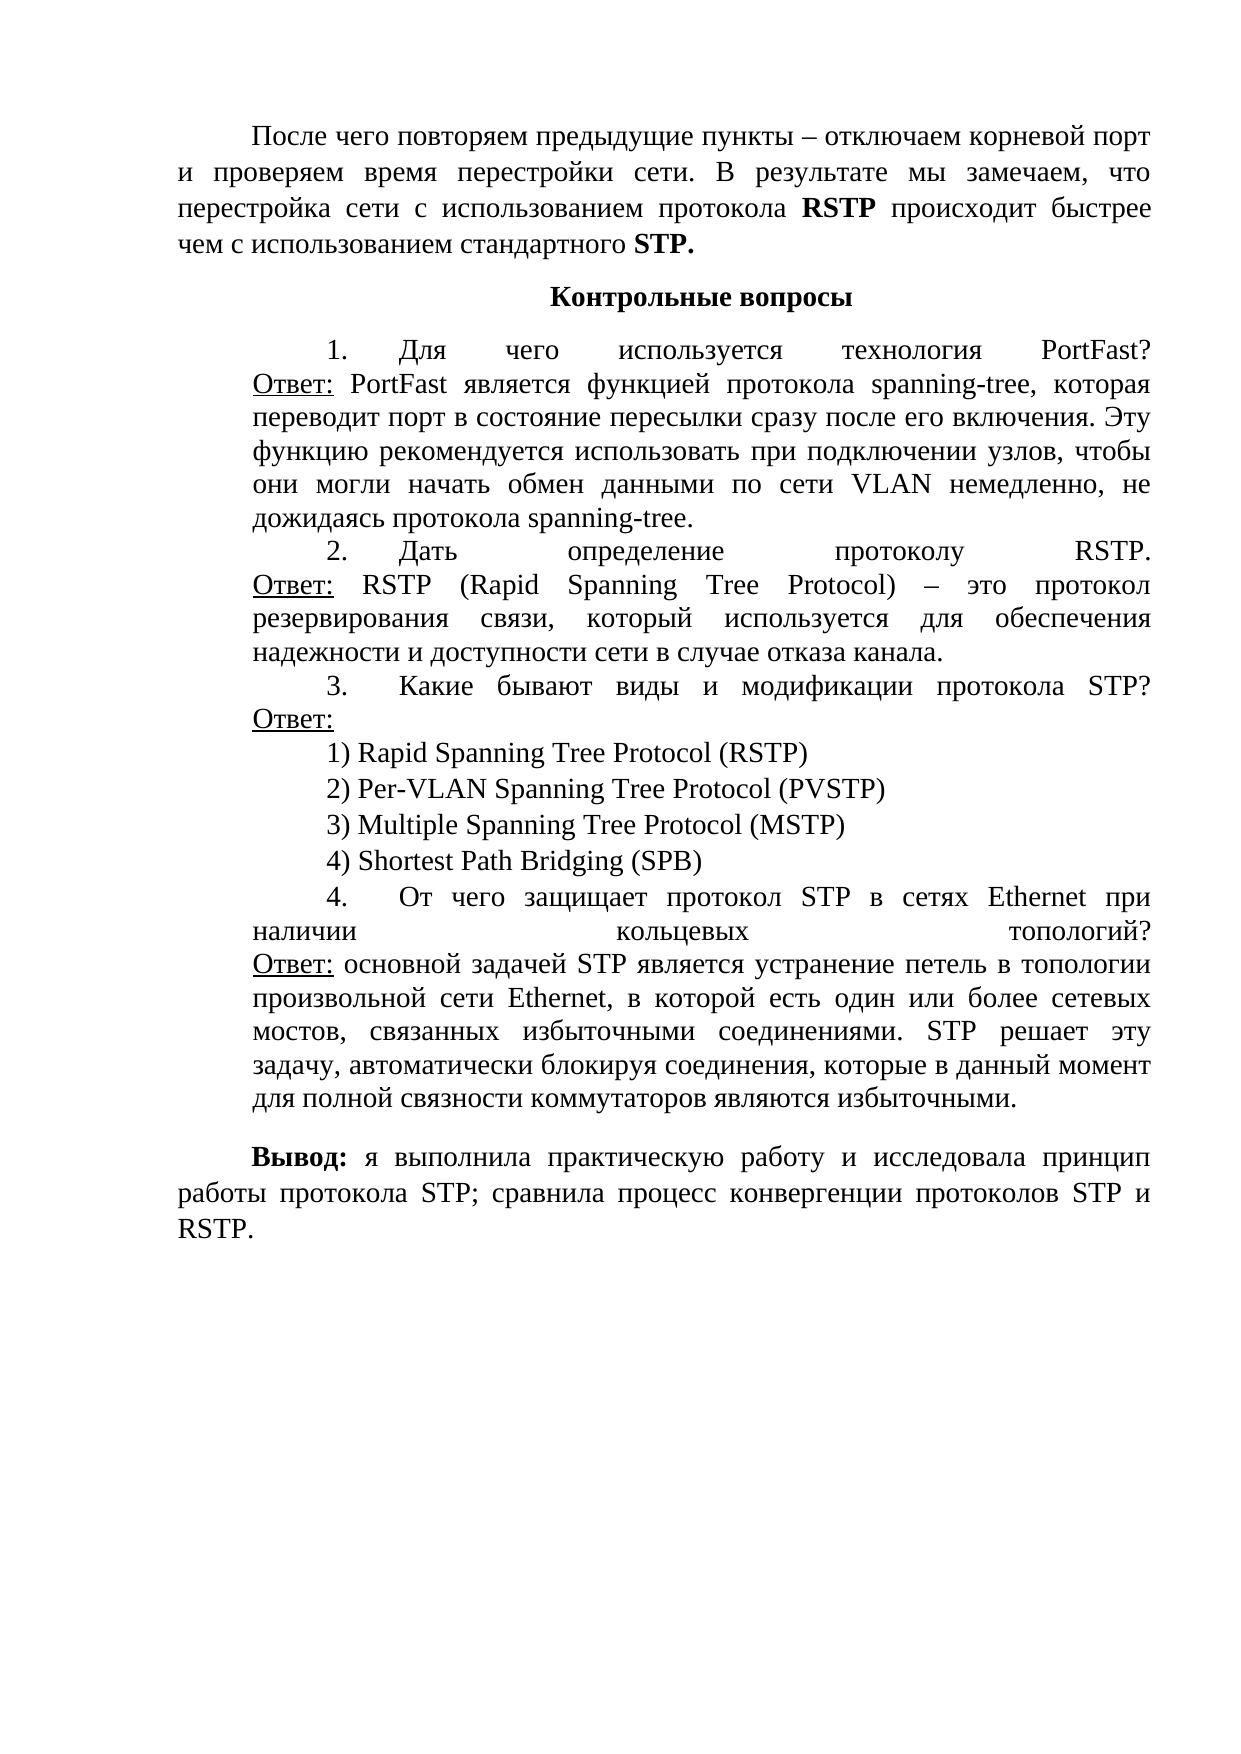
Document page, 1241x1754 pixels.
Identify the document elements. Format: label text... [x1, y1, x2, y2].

list 3) Multiple Spanning Tree Protocol (MSTP) [252, 807, 1152, 841]
list 4) Shortest Path Bridging (SPB) [252, 843, 1152, 877]
list Какие бывают виды и модификации протокола STP? Ответ: [252, 668, 1152, 735]
text Вывод: я выполнила практическую работу и исследовала принцип работы протокола STP; сравнила процесс конвергенции протоколов STP и RSTP. [177, 1139, 1152, 1245]
list 2) Per-VLAN Spanning Tree Protocol (PVSTP) [252, 771, 1152, 804]
list От чего защищает протокол STP в сетях Ethernet при наличии кольцевых топологий? Ответ: основной задачей STP является устранение петель в топологии произвольной сети Ethernet, в которой есть один или более сетевых мостов, связанных избыточными соединениями. STP решает эту задачу, автоматически блокируя соединения, которые в данный момент для полной связности коммутаторов являются избыточными. [252, 879, 1152, 1114]
list Дать определение протоколу RSTP. Ответ: RSTP (Rapid Spanning Tree Protocol) – это протокол резервирования связи, который используется для обеспечения надежности и доступности сети в случае отказа канала. [252, 533, 1152, 668]
text Контрольные вопросы [177, 279, 1152, 313]
text После чего повторяем предыдущие пункты – отключаем корневой порт и проверяем время перестройки сети. В результате мы замечаем, что перестройка сети с использованием протокола RSTP происходит быстрее чем с использованием стандартного STP. [177, 118, 1152, 260]
list 1) Rapid Spanning Tree Protocol (RSTP) [252, 735, 1152, 768]
list Для чего используется технология PortFast? Ответ: PortFast является функцией протокола spanning-tree, которая переводит порт в состояние пересылки сразу после его включения. Эту функцию рекомендуется использовать при подключении узлов, чтобы они могли начать обмен данными по сети VLAN немедленно, не дожидаясь протокола spanning-tree. [252, 332, 1152, 533]
